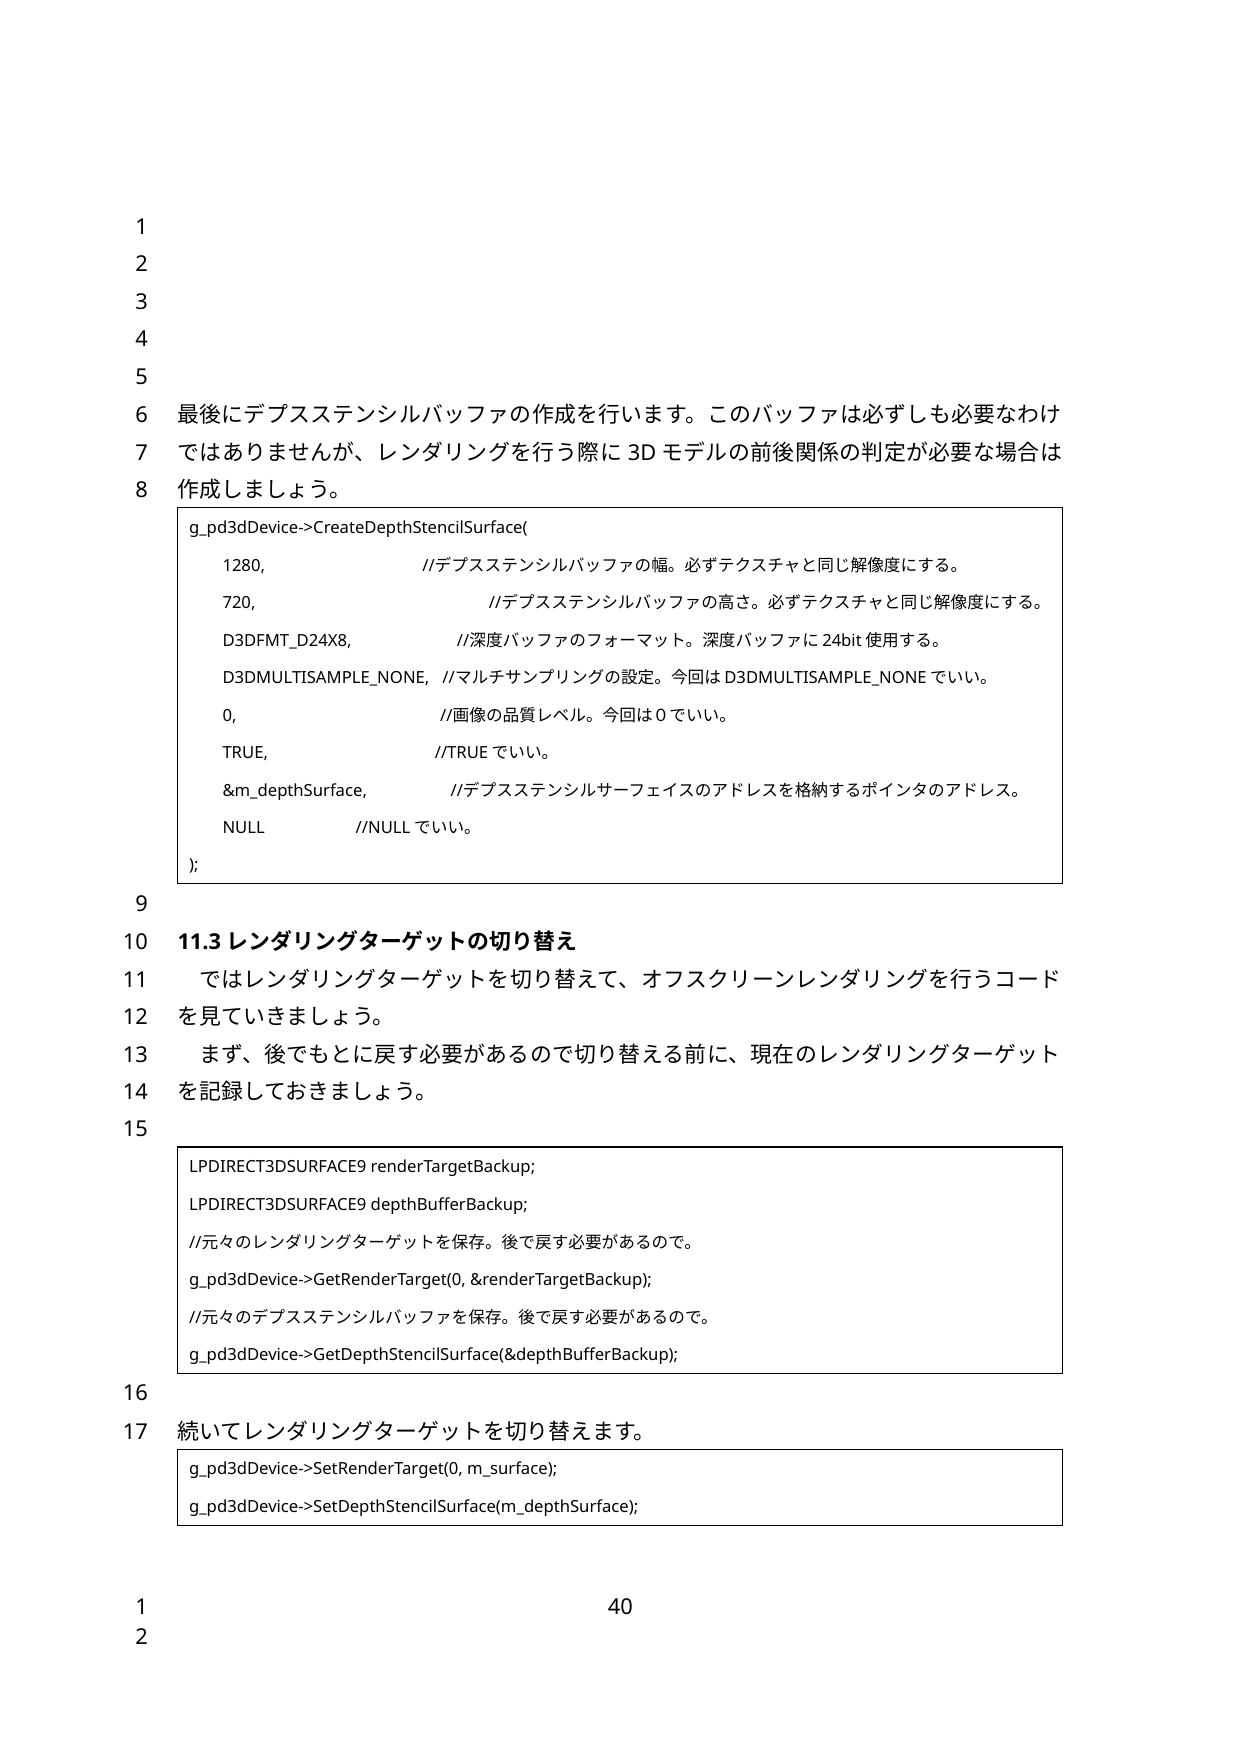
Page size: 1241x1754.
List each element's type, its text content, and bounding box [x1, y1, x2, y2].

table_header LPDIRECT3DSURFACE9 renderTargetBackup; LPDIRECT3DSURFACE9 depthBufferBackup; //元々のレンダリングターゲットを保存。後で戻す必要があるので。 g_pd3dDevice->GetRenderTarget(0, &renderTargetBackup); //元々のデプスステンシルバッファを保存。後で戻す必要があるので。 g_pd3dDevice->GetDepthStencilSurface(&depthBufferBackup); [178, 1148, 1062, 1372]
text まず、後でもとに戻す必要があるので切り替える前に、現在のレンダリングターゲットを記録しておきましょう。 [177, 1034, 1063, 1109]
text 11.3 レンダリングターゲットの切り替え [177, 921, 1063, 959]
text 続いてレンダリングターゲットを切り替えます。 [177, 1411, 1063, 1448]
text 最後にデプスステンシルバッファの作成を行います。このバッファは必ずしも必要なわけではありませんが、レンダリングを行う際に3Dモデルの前後関係の判定が必要な場合は作成しましょう。 [177, 394, 1063, 507]
table_header g_pd3dDevice->CreateDepthStencilSurface( 1280, //デプスステンシルバッファの幅。必ずテクスチャと同じ解像度にする。 720, //デプスステンシルバッファの高さ。必ずテクスチャと同じ解像度にする。 D3DFMT_D24X8, //深度バッファのフォーマット。深度バッファに24bit使用する。 D3DMULTISAMPLE_NONE, //マルチサンプリングの設定。今回はD3DMULTISAMPLE_NONEでいい。 0, //画像の品質レベル。今回は０でいい。 TRUE, //TRUEでいい。 &m_depthSurface, //デプスステンシルサーフェイスのアドレスを格納するポインタのアドレス。 NULL //NULLでいい。 ); [178, 508, 1062, 883]
text ではレンダリングターゲットを切り替えて、オフスクリーンレンダリングを行うコードを見ていきましょう。 [177, 959, 1063, 1034]
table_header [178, 1450, 1062, 1524]
